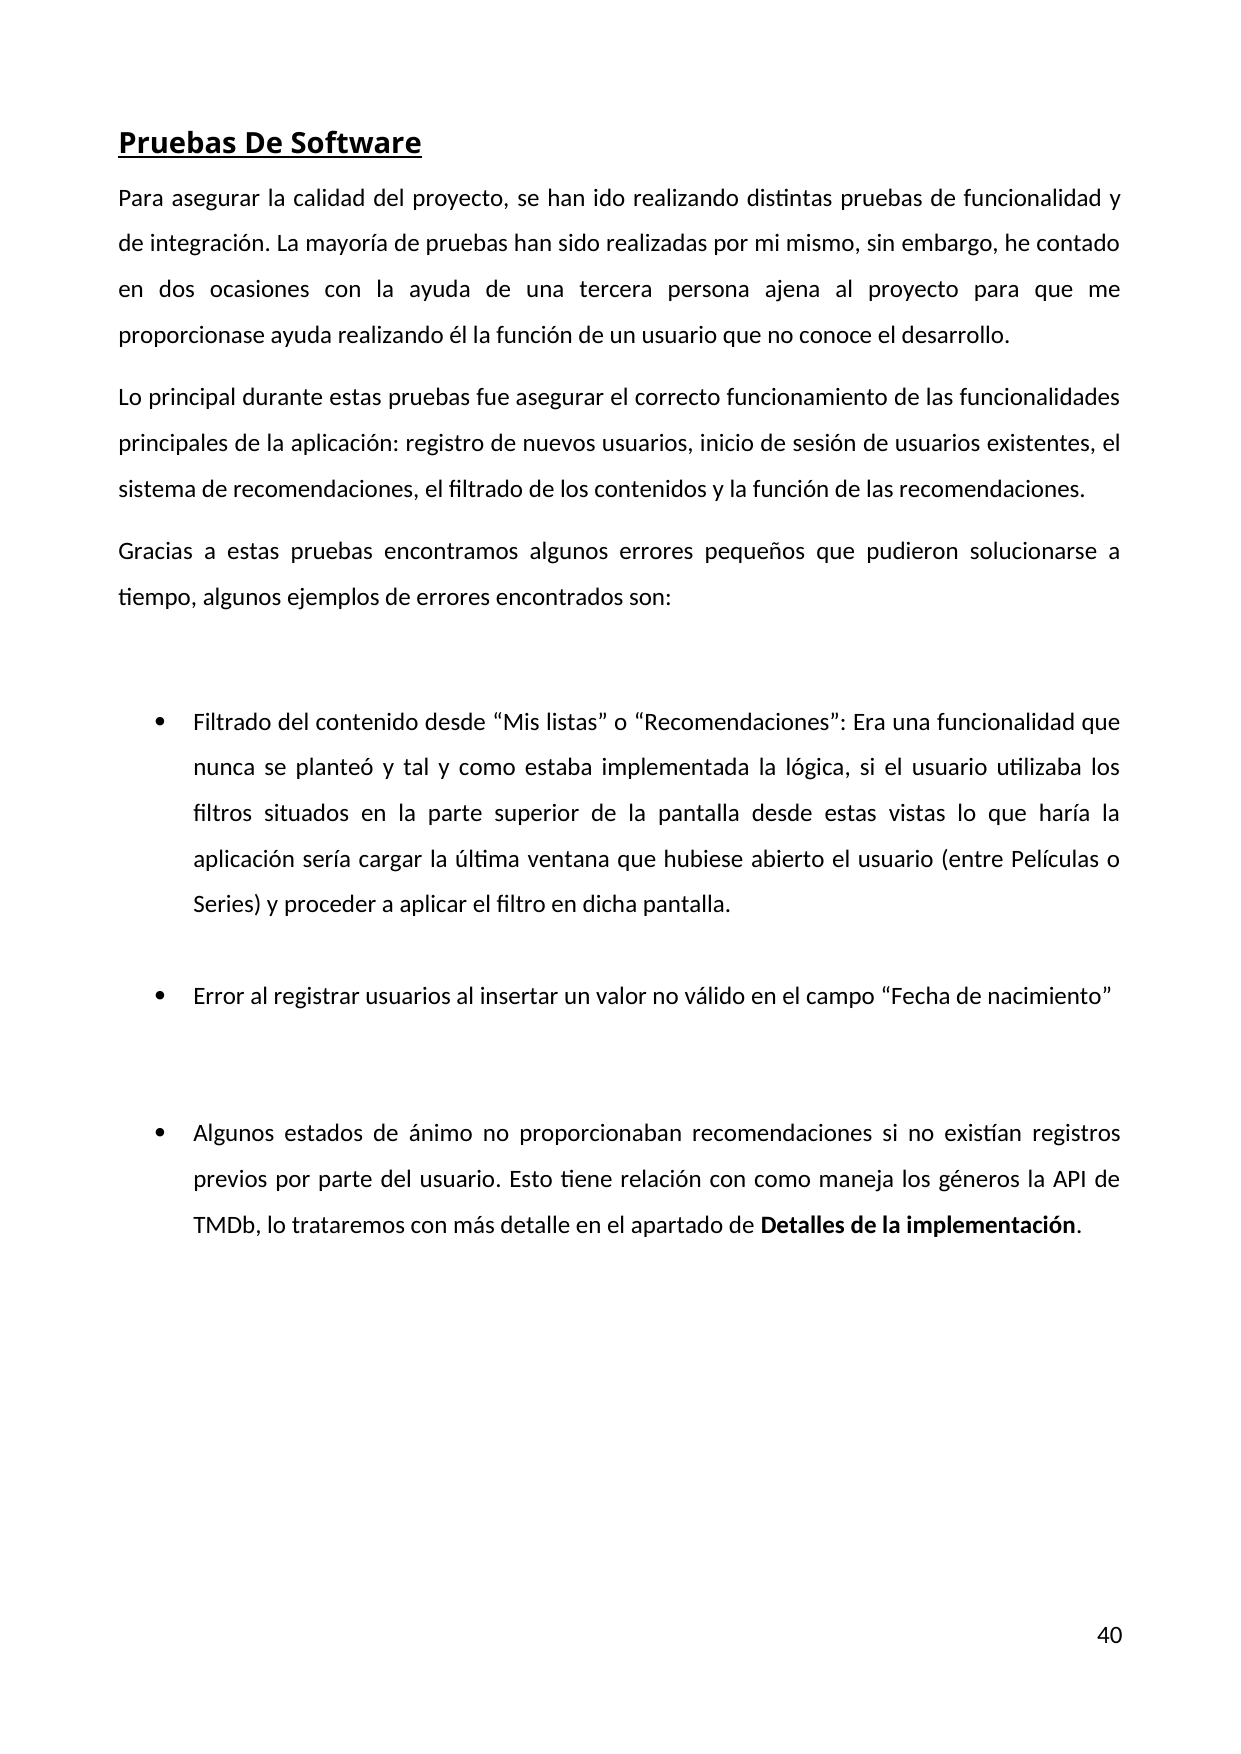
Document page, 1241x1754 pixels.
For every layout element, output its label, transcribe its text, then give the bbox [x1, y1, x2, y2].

text Para asegurar la calidad del proyecto, se han ido realizando distintas pruebas de funcionalidad y de integración. La mayoría de pruebas han sido realizadas por mi mismo, sin embargo, he contado en dos ocasiones con la ayuda de una tercera persona ajena al proyecto para que me proporcionase ayuda realizando él la función de un usuario que no conoce el desarrollo. [118, 182, 1122, 349]
list Algunos estados de ánimo no proporcionaban recomendaciones si no existían registros previos por parte del usuario. Esto tiene relación con como maneja los géneros la API de TMDb, lo trataremos con más detalle en el apartado de Detalles de la implementación. [156, 1117, 1122, 1239]
list Error al registrar usuarios al insertar un valor no válido en el campo “Fecha de nacimiento” [156, 980, 1122, 1011]
text Lo principal durante estas pruebas fue asegurar el correcto funcionamiento de las funcionalidades principales de la aplicación: registro de nuevos usuarios, inicio de sesión de usuarios existentes, el sistema de recomendaciones, el filtrado de los contenidos y la función de las recomendaciones. [118, 381, 1122, 503]
list Filtrado del contenido desde “Mis listas” o “Recomendaciones”: Era una funcionalidad que nunca se planteó y tal y como estaba implementada la lógica, si el usuario utilizaba los filtros situados en la parte superior de la pantalla desde estas vistas lo que haría la aplicación sería cargar la última ventana que hubiese abierto el usuario (entre Películas o Series) y proceder a aplicar el filtro en dicha pantalla. [156, 706, 1122, 919]
text Gracias a estas pruebas encontramos algunos errores pequeños que pudieron solucionarse a tiempo, algunos ejemplos de errores encontrados son: [118, 535, 1122, 611]
subtitle Pruebas De Software [118, 122, 1122, 162]
